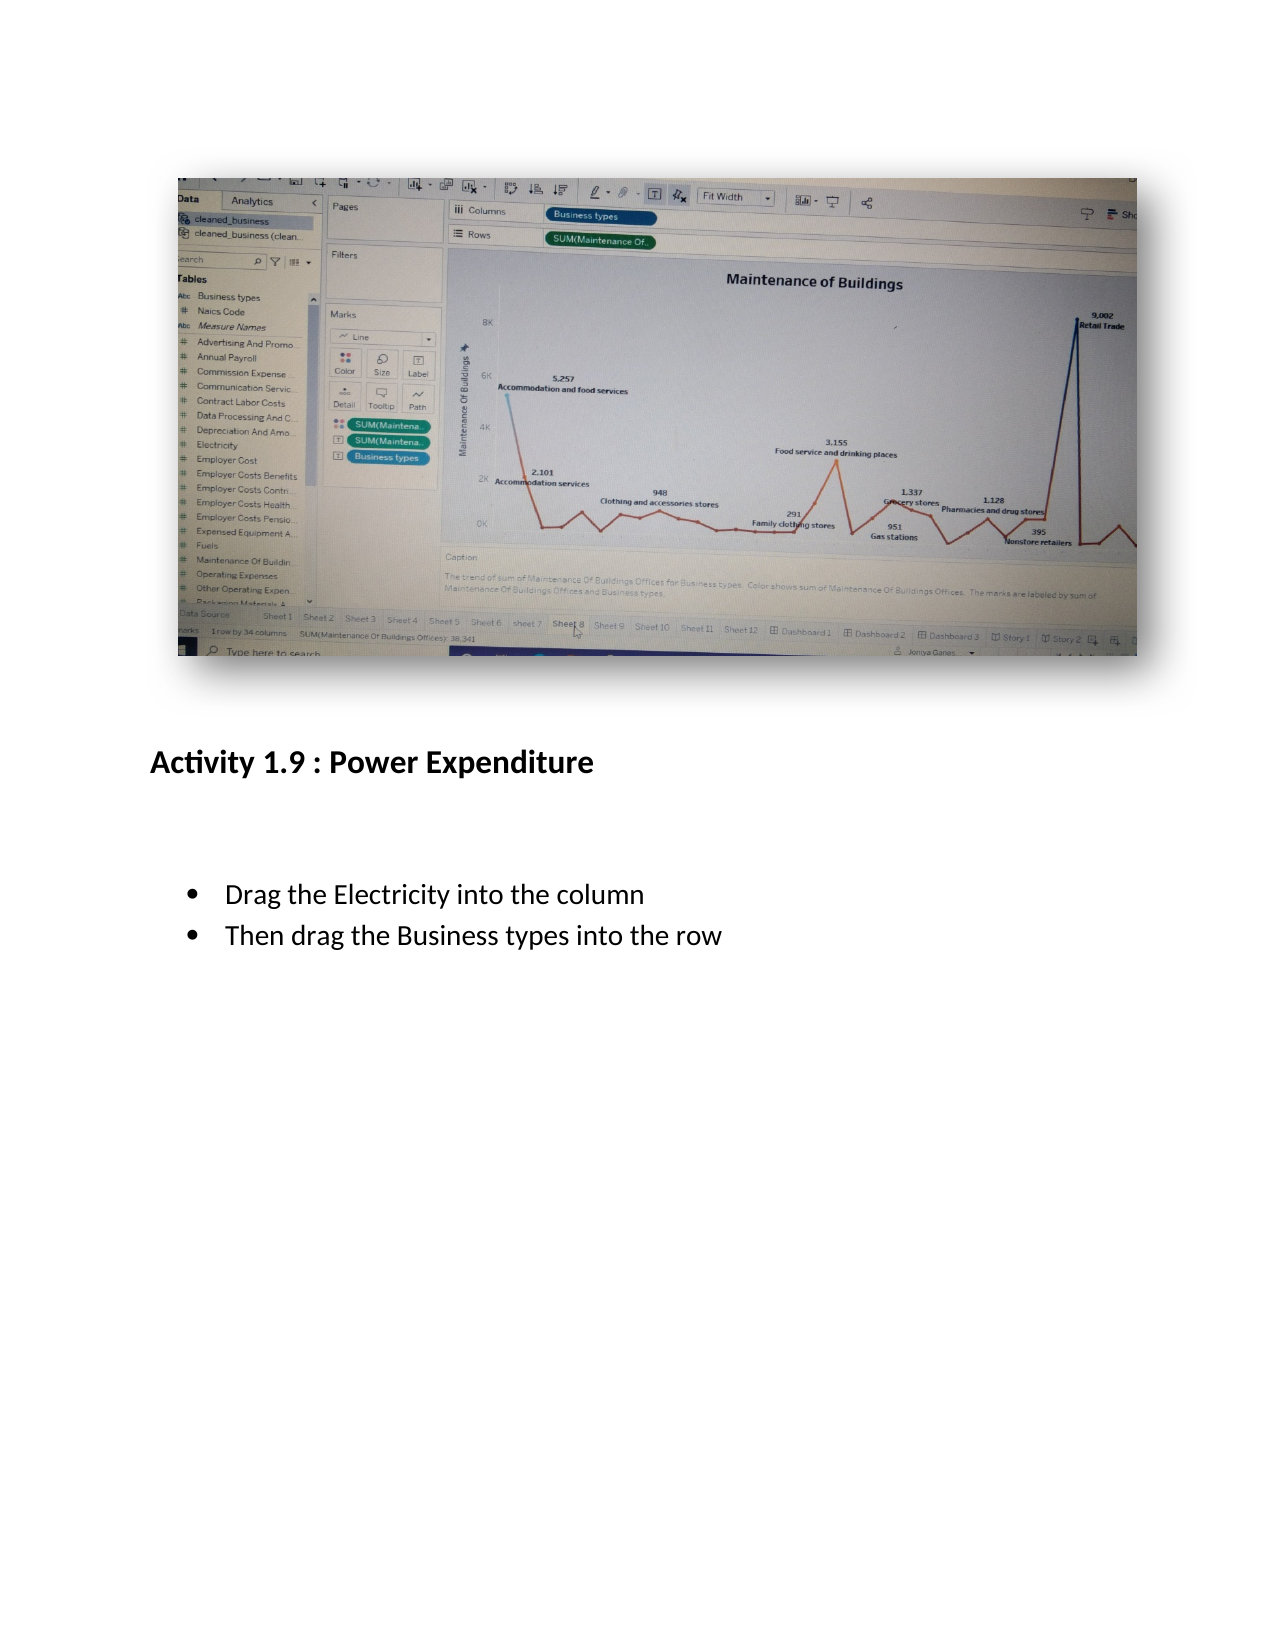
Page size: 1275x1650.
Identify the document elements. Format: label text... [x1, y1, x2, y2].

list Drag the Electricity into the column [187, 876, 1125, 912]
text Activity 1.9 : Power Expenditure [150, 741, 1125, 782]
list Then drag the Business types into the row [187, 917, 1125, 953]
picture [178, 178, 1137, 656]
